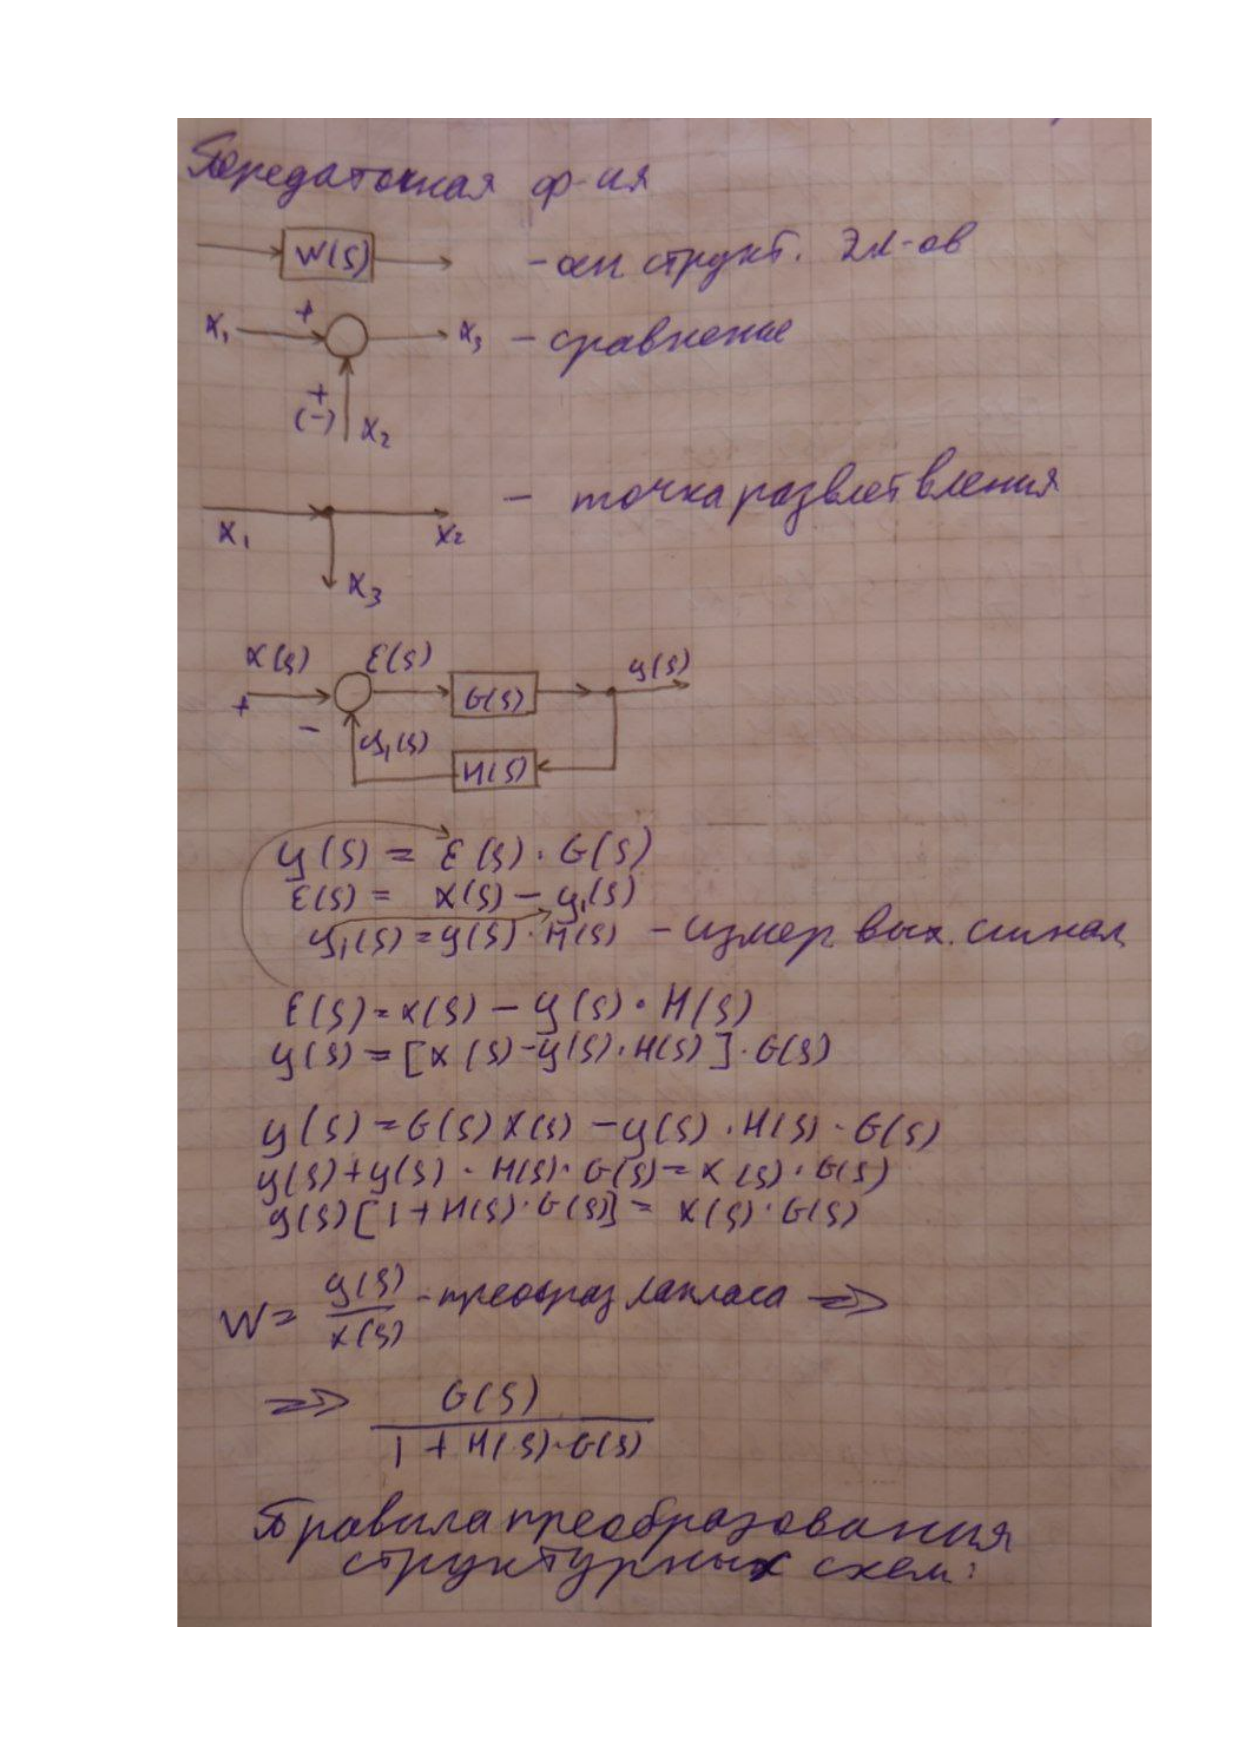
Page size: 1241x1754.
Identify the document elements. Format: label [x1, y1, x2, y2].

picture [177, 118, 1152, 1627]
